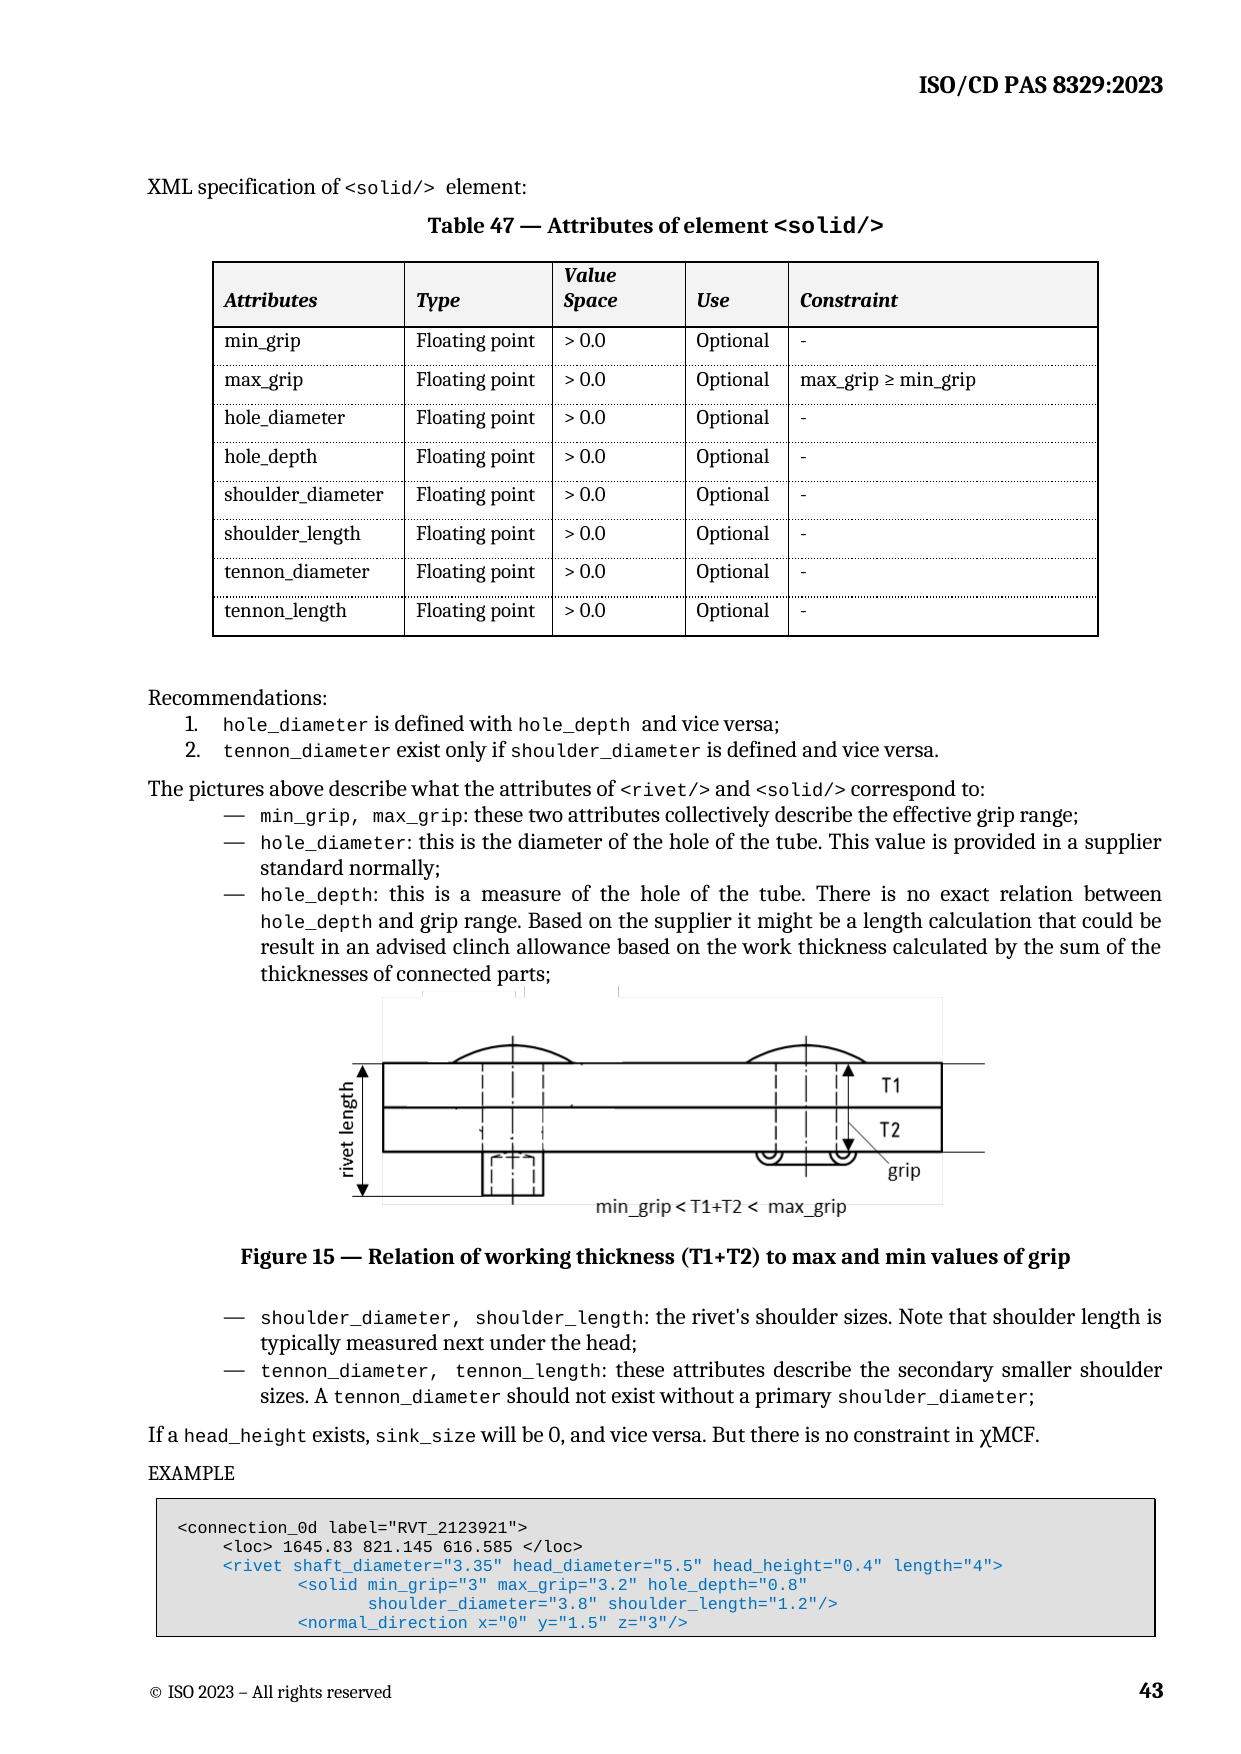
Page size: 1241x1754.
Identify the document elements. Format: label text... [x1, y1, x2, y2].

text Recommendations: [148, 684, 1163, 711]
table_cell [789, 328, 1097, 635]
text <solid min_grip="3" max_grip="3.2" hole_depth="0.8" [157, 1573, 1154, 1592]
text Figure 15 — Relation of working thickness (T1+T2) to max and min values of grip [148, 1244, 1163, 1271]
list hole_diameter: this is the diameter of the hole of the tube. This value is provided in a supplier standard normally; [223, 828, 1163, 881]
text EXAMPLE [148, 1461, 1163, 1486]
list tennon_diameter exist only if shoulder_diameter is defined and vice versa. [185, 737, 1163, 763]
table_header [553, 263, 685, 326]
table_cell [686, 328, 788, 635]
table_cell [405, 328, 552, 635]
list shoulder_diameter, shoulder_length: the rivet's shoulder sizes. Note that shoulder length is typically measured next under the head; [223, 1304, 1163, 1357]
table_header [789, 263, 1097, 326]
list min_grip, max_grip: these two attributes collectively describe the effective grip range; [223, 802, 1163, 828]
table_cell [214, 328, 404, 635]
text <loc> 1645.83 821.145 616.585 </loc> [157, 1536, 1154, 1555]
list hole_diameter is defined with hole_depth and vice versa; [185, 711, 1163, 737]
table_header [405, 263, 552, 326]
text shoulder_diameter="3.8" shoulder_length="1.2"/> [157, 1592, 1154, 1611]
text The pictures above describe what the attributes of <rivet/> and <solid/> correspond to: [148, 776, 1163, 802]
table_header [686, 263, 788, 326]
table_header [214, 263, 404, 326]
text <normal_direction x="0" y="1.5" z="3"/> [157, 1611, 1154, 1636]
text <connection_0d label="RVT_2123921"> [157, 1517, 1154, 1536]
text Table 47 — Attributes of element <solid/> [148, 213, 1163, 240]
text XML specification of <solid/> element: [148, 174, 1163, 200]
list tennon_diameter, tennon_length: these attributes describe the secondary smaller shoulder sizes. A tennon_diameter should not exist without a primary shoulder_diameter; [223, 1357, 1163, 1409]
list hole_depth: this is a measure of the hole of the tube. There is no exact relation between hole_depth and grip range. Based on the supplier it might be a length calculation that could be result in an advised clinch allowance based on the work thickness calculated by the sum of the thicknesses of connected parts; [223, 881, 1163, 987]
picture [326, 986, 986, 1232]
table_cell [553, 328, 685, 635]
text <rivet shaft_diameter="3.35" head_diameter="5.5" head_height="0.4" length="4"> [157, 1555, 1154, 1573]
text If a head_height exists, sink_size will be 0, and vice versa. But there is no constraint in χMCF. [148, 1422, 1163, 1448]
